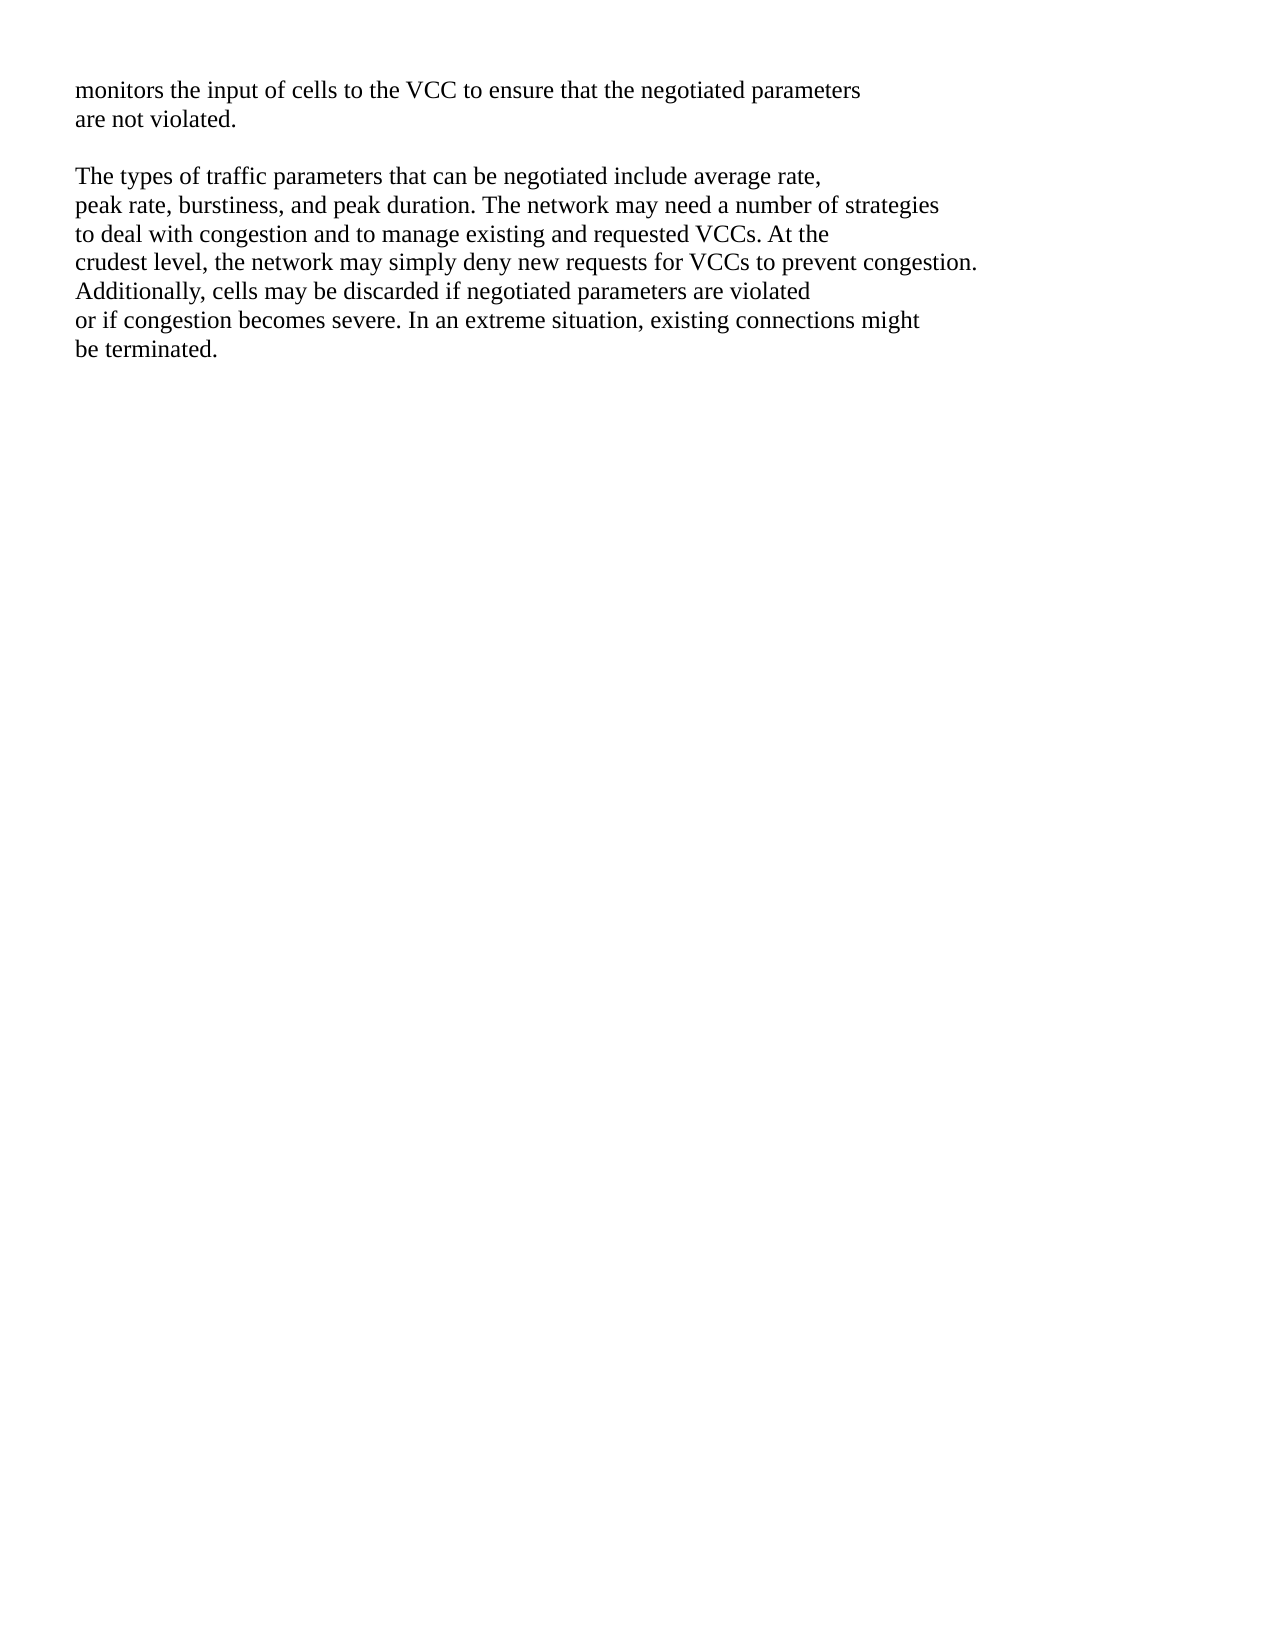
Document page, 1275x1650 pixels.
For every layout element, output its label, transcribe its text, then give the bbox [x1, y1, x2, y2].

text to deal with congestion and to manage existing and requested VCCs. At the [75, 219, 1200, 247]
text or if congestion becomes severe. In an extreme situation, existing connections might [75, 305, 1200, 334]
text Additionally, cells may be discarded if negotiated parameters are violated [75, 276, 1200, 305]
text monitors the input of cells to the VCC to ensure that the negotiated parameters [75, 75, 1200, 104]
text are not violated. [75, 104, 1200, 132]
text crudest level, the network may simply deny new requests for VCCs to prevent congestion. [75, 247, 1200, 276]
text The types of traffic parameters that can be negotiated include average rate, [75, 161, 1200, 190]
text peak rate, burstiness, and peak duration. The network may need a number of strategies [75, 190, 1200, 219]
text be terminated. [75, 334, 1200, 362]
